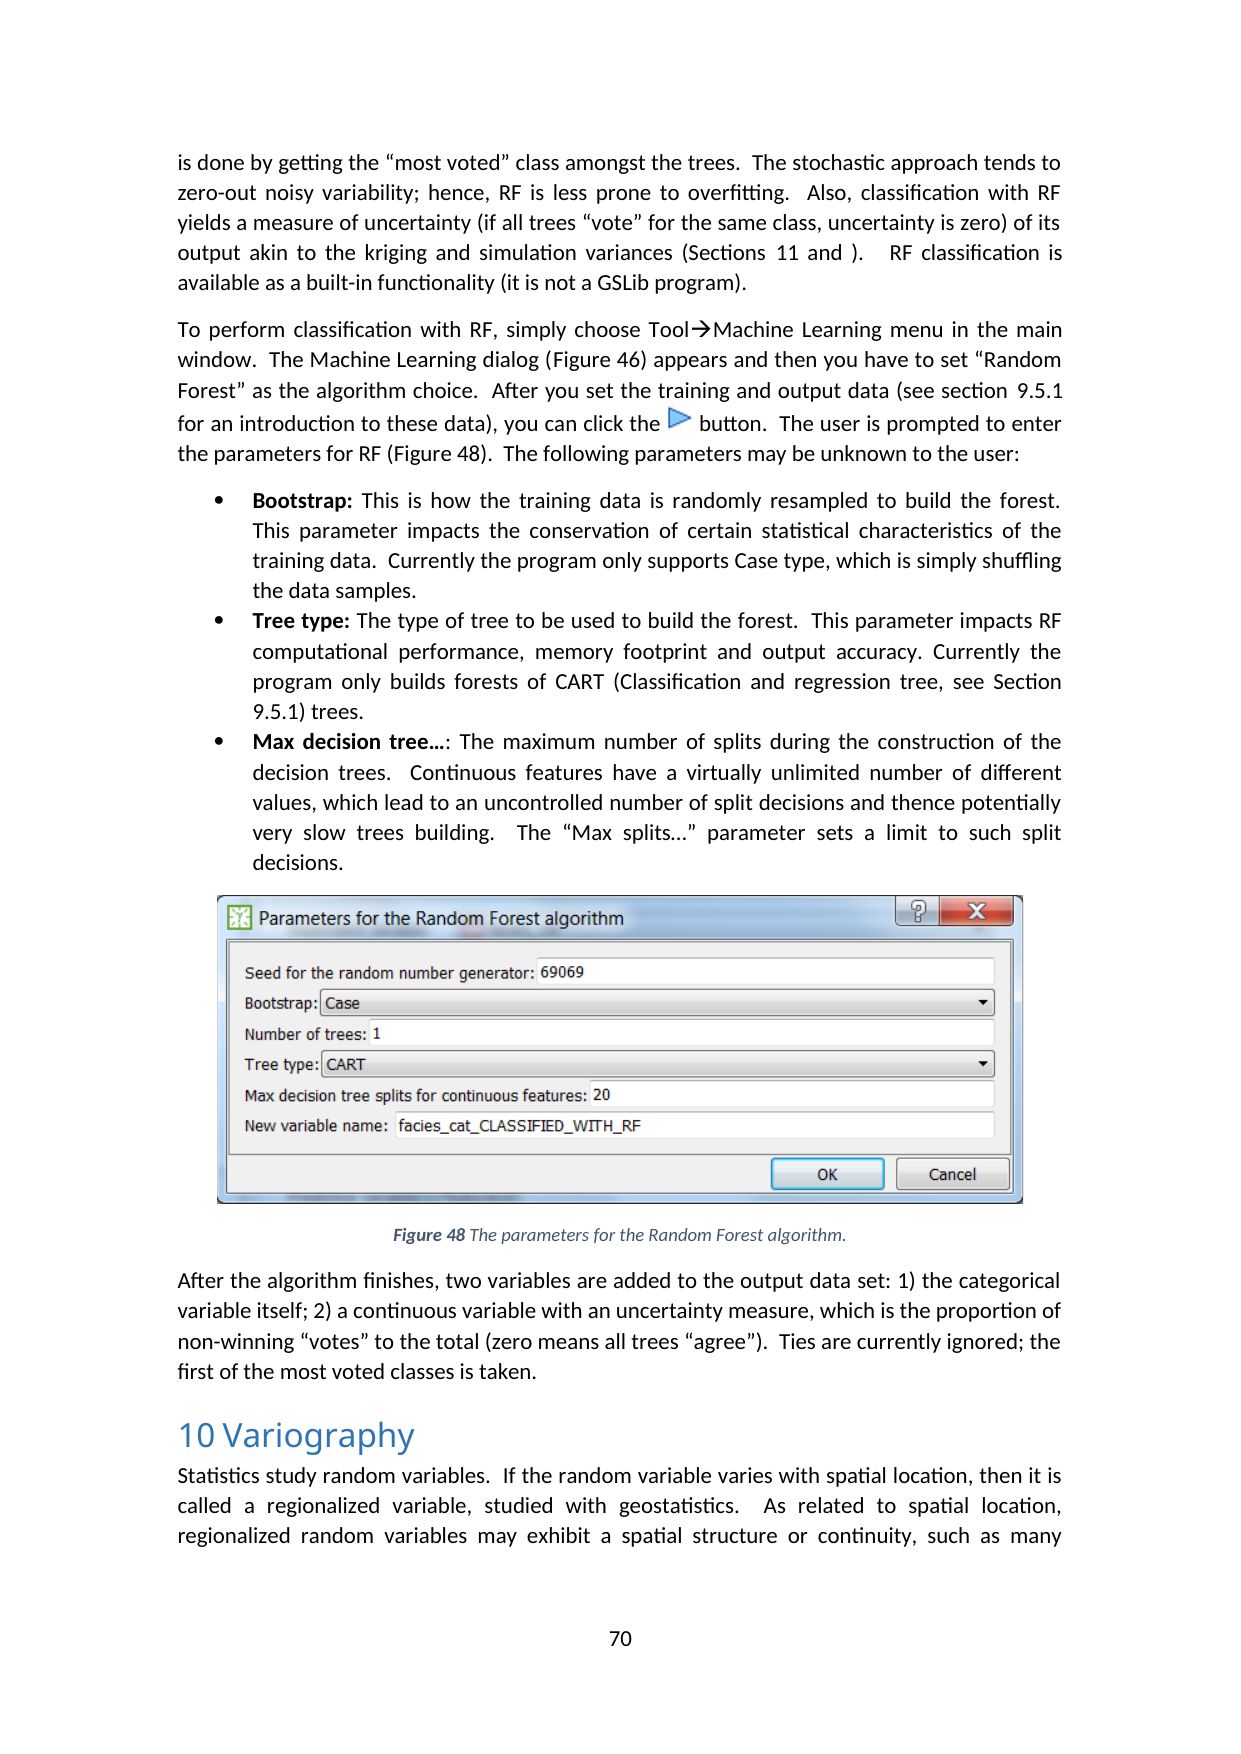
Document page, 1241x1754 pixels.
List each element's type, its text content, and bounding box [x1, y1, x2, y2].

text To perform classification with RF, simply choose ToolMachine Learning menu in the main window. The Machine Learning dialog (Figure 46) appears and then you have to set “Random Forest” as the algorithm choice. After you set the training and output data (see section 9.5.1 for an introduction to these data), you can click the button. The user is prompted to enter the parameters for RF (Figure 48). The following parameters may be unknown to the user: [177, 315, 1063, 467]
list Bootstrap: This is how the training data is randomly resampled to build the forest. This parameter impacts the conservation of certain statistical characteristics of the training data. Currently the program only supports Case type, which is simply shuffling the data samples. [215, 486, 1063, 604]
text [177, 148, 1063, 296]
list Tree type: The type of tree to be used to build the forest. This parameter impacts RF computational performance, memory footprint and output accuracy. Currently the program only builds forests of CART (Classification and regression tree, see Section 9.5.1) trees. [215, 607, 1063, 725]
picture [667, 406, 693, 431]
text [177, 1461, 1063, 1550]
list Max decision tree…: The maximum number of splits during the construction of the decision trees. Continuous features have a virtually unlimited number of different values, which lead to an uncontrolled number of split decisions and thence potentially very slow trees building. The “Max splits…” parameter sets a limit to such split decisions. [215, 727, 1063, 876]
text Figure 48 The parameters for the Random Forest algorithm. [177, 1223, 1063, 1246]
picture [217, 895, 1024, 1204]
text After the algorithm finishes, two variables are added to the output data set: 1) the categorical variable itself; 2) a continuous variable with an uncertainty measure, which is the proportion of non-winning “votes” to the total (zero means all trees “agree”). Ties are currently ignored; the first of the most voted classes is taken. [177, 1266, 1063, 1385]
subtitle Variography [177, 1412, 1063, 1458]
